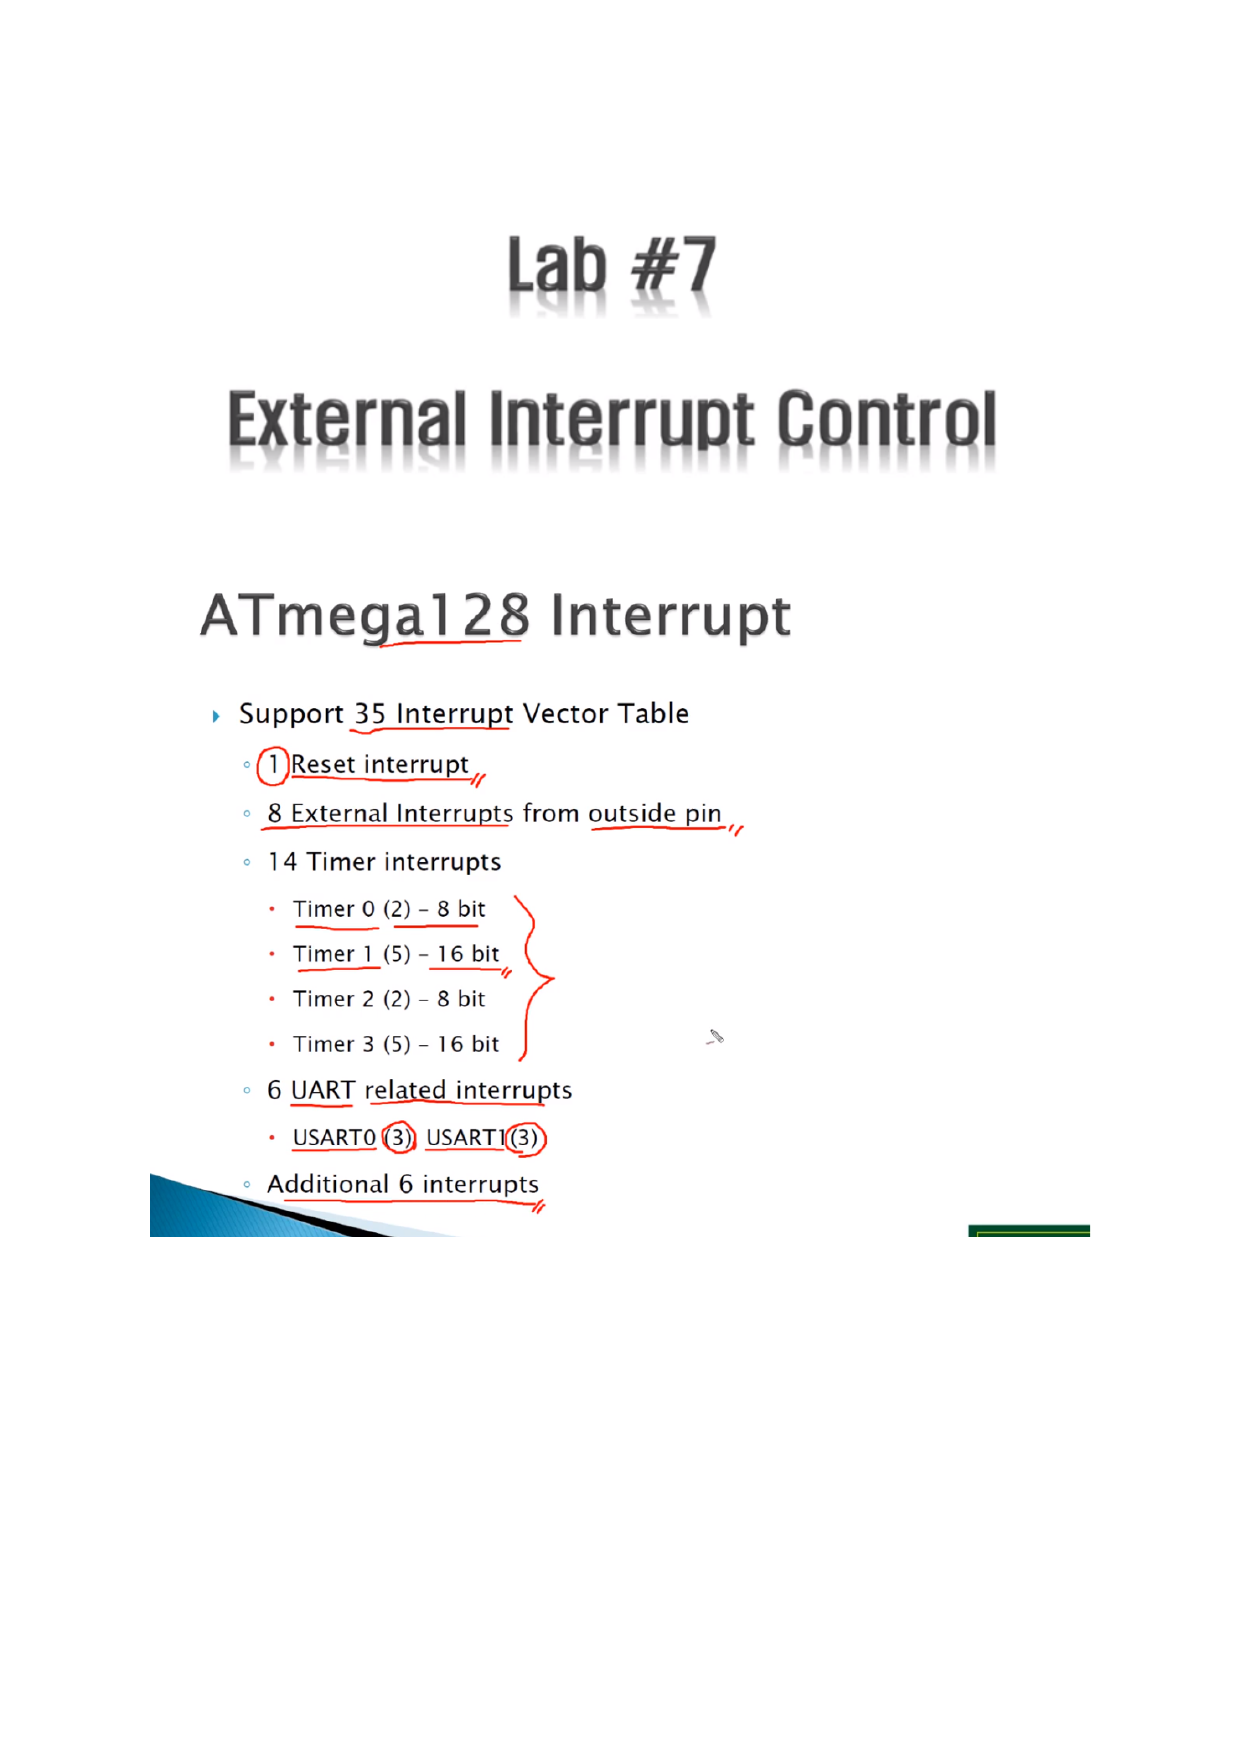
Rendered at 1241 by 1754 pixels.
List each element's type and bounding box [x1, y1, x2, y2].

picture [150, 177, 1091, 566]
picture [150, 568, 1091, 1237]
